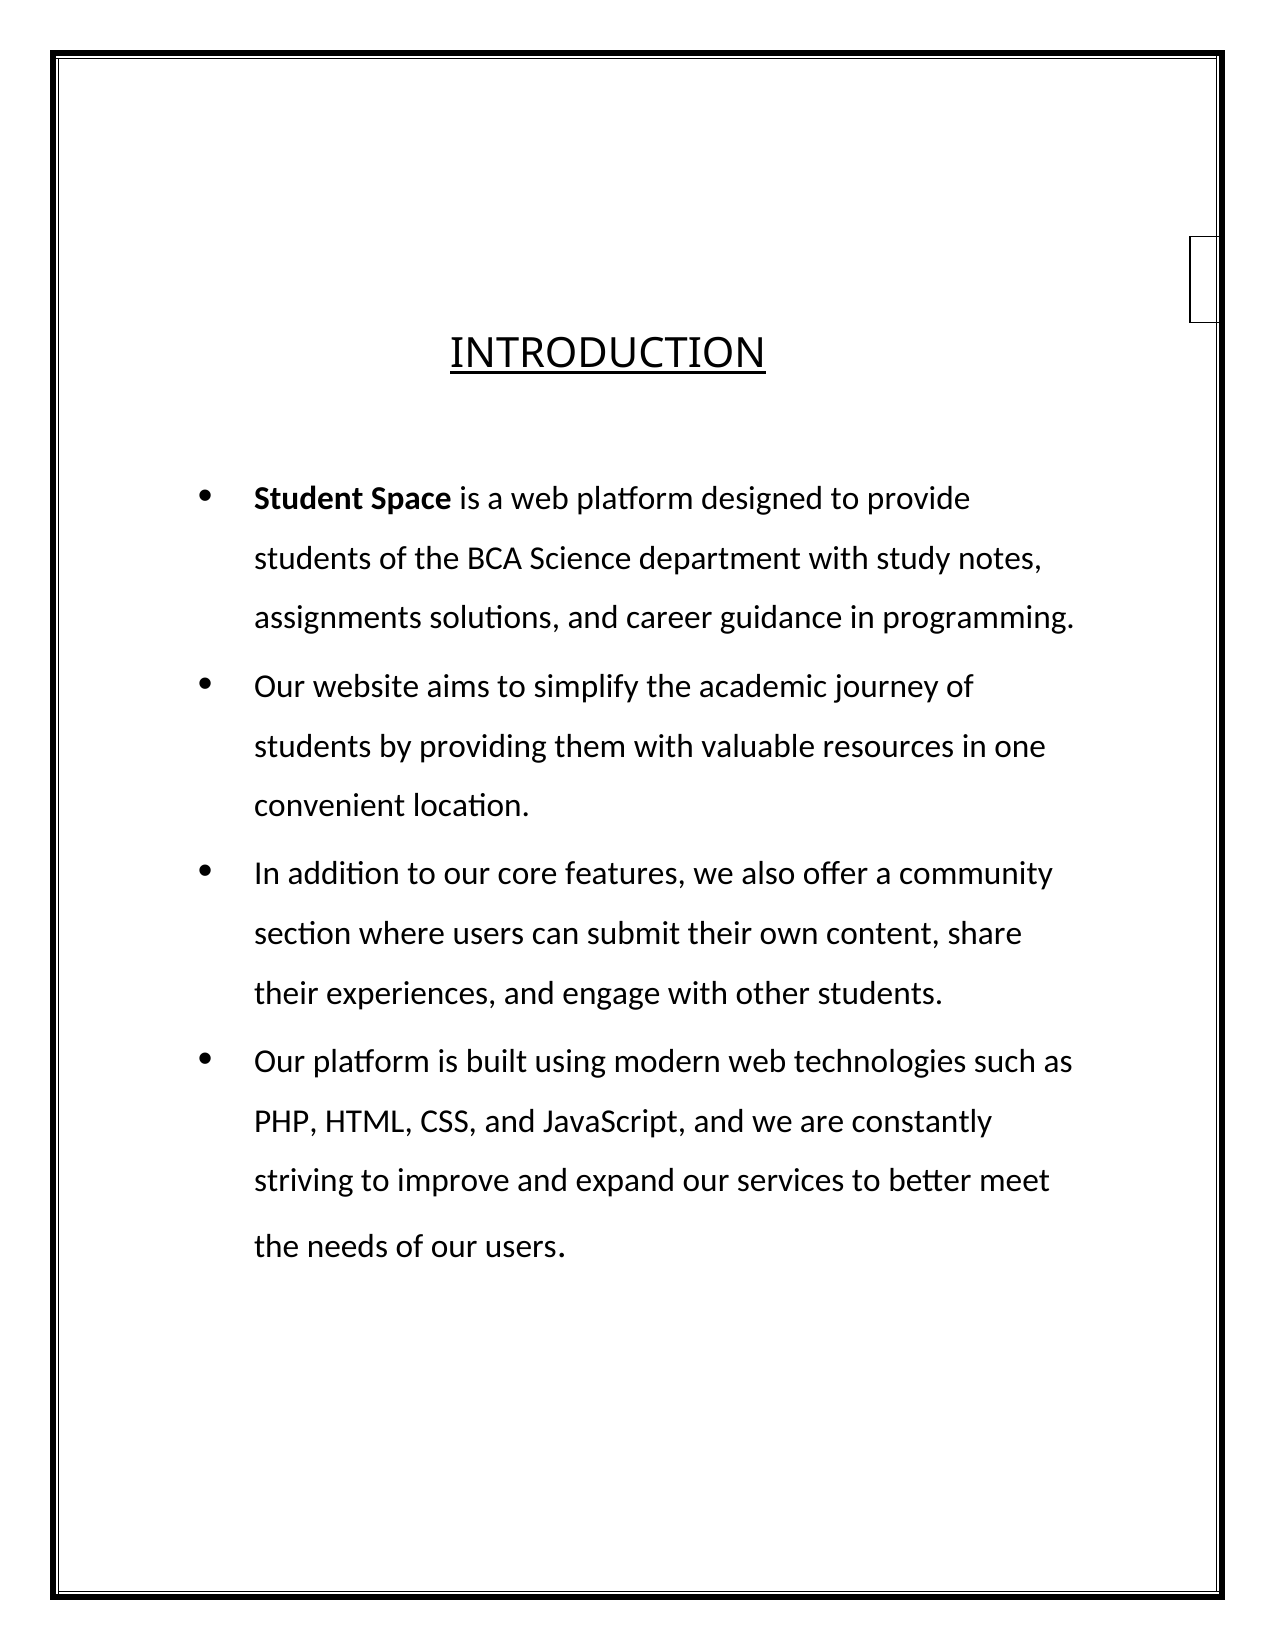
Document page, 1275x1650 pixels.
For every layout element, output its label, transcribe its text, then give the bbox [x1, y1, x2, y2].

table_header [1191, 237, 1216, 322]
list Our website aims to simplify the academic journey of students by providing them with valuable resources in one convenient location. [198, 658, 1093, 825]
list Student Space is a web platform designed to provide students of the BCA Science department with study notes, assignments solutions, and career guidance in programming. [198, 471, 1093, 637]
text INTRODUCTION [375, 323, 1125, 379]
list In addition to our core features, we also offer a community section where users can submit their own content, share their experiences, and engage with other students. [198, 846, 1093, 1012]
list Our platform is built using modern web technologies such as PHP, HTML, CSS, and JavaScript, and we are constantly striving to improve and expand our services to better meet the needs of our users. [198, 1033, 1093, 1267]
